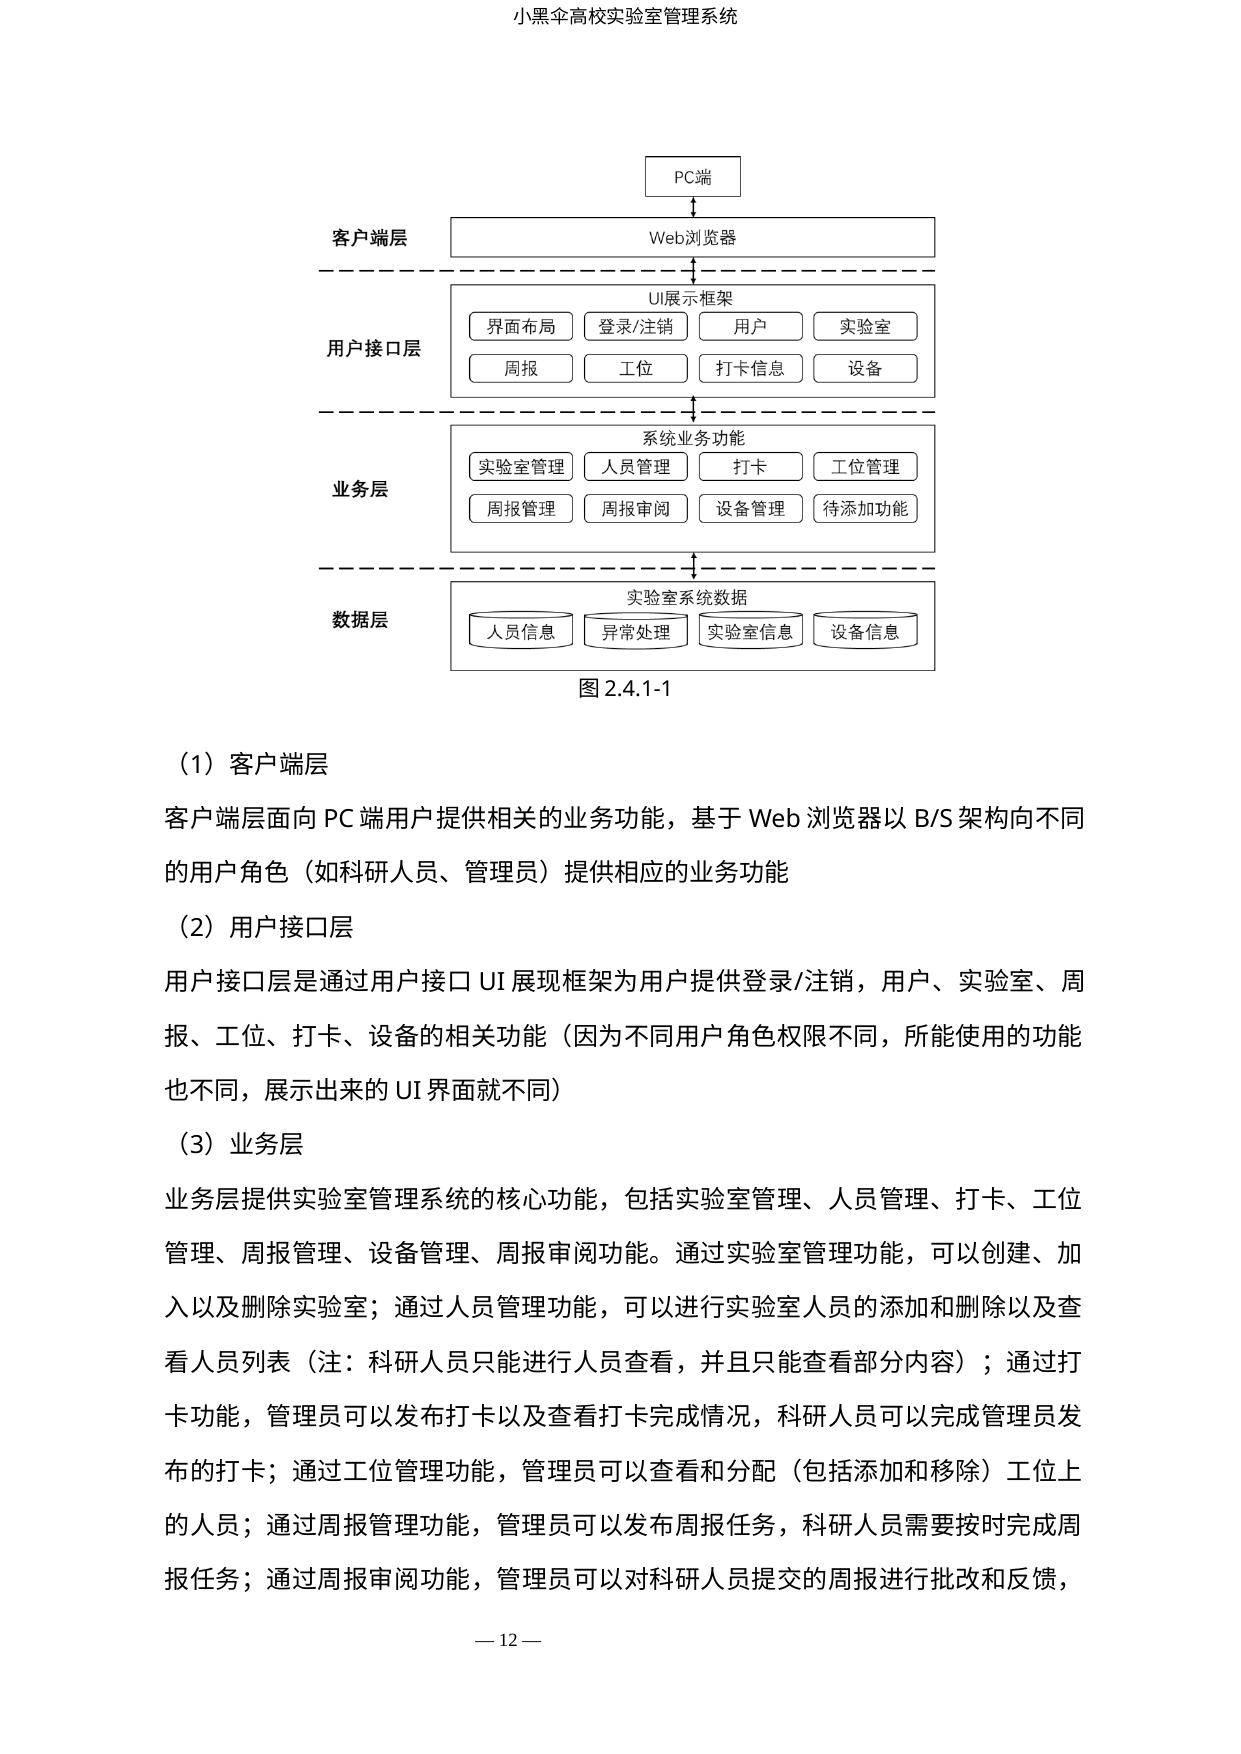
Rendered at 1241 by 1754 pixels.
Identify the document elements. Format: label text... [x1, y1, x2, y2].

text 用户接口层是通过用户接口UI展现框架为用户提供登录/注销，用户、实验室、周报、工位、打卡、设备的相关功能（因为不同用户角色权限不同，所能使用的功能也不同，展示出来的UI界面就不同） [164, 962, 1086, 1107]
text 图2.4.1-1 [164, 671, 1086, 702]
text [164, 1179, 1086, 1596]
text （1）客户端层 [164, 744, 1086, 780]
picture [314, 156, 936, 671]
text 客户端层面向PC端用户提供相关的业务功能，基于Web浏览器以B/S架构向不同的用户角色（如科研人员、管理员）提供相应的业务功能 [164, 798, 1086, 889]
text （3）业务层 [164, 1125, 1086, 1161]
text （2）用户接口层 [164, 907, 1086, 943]
